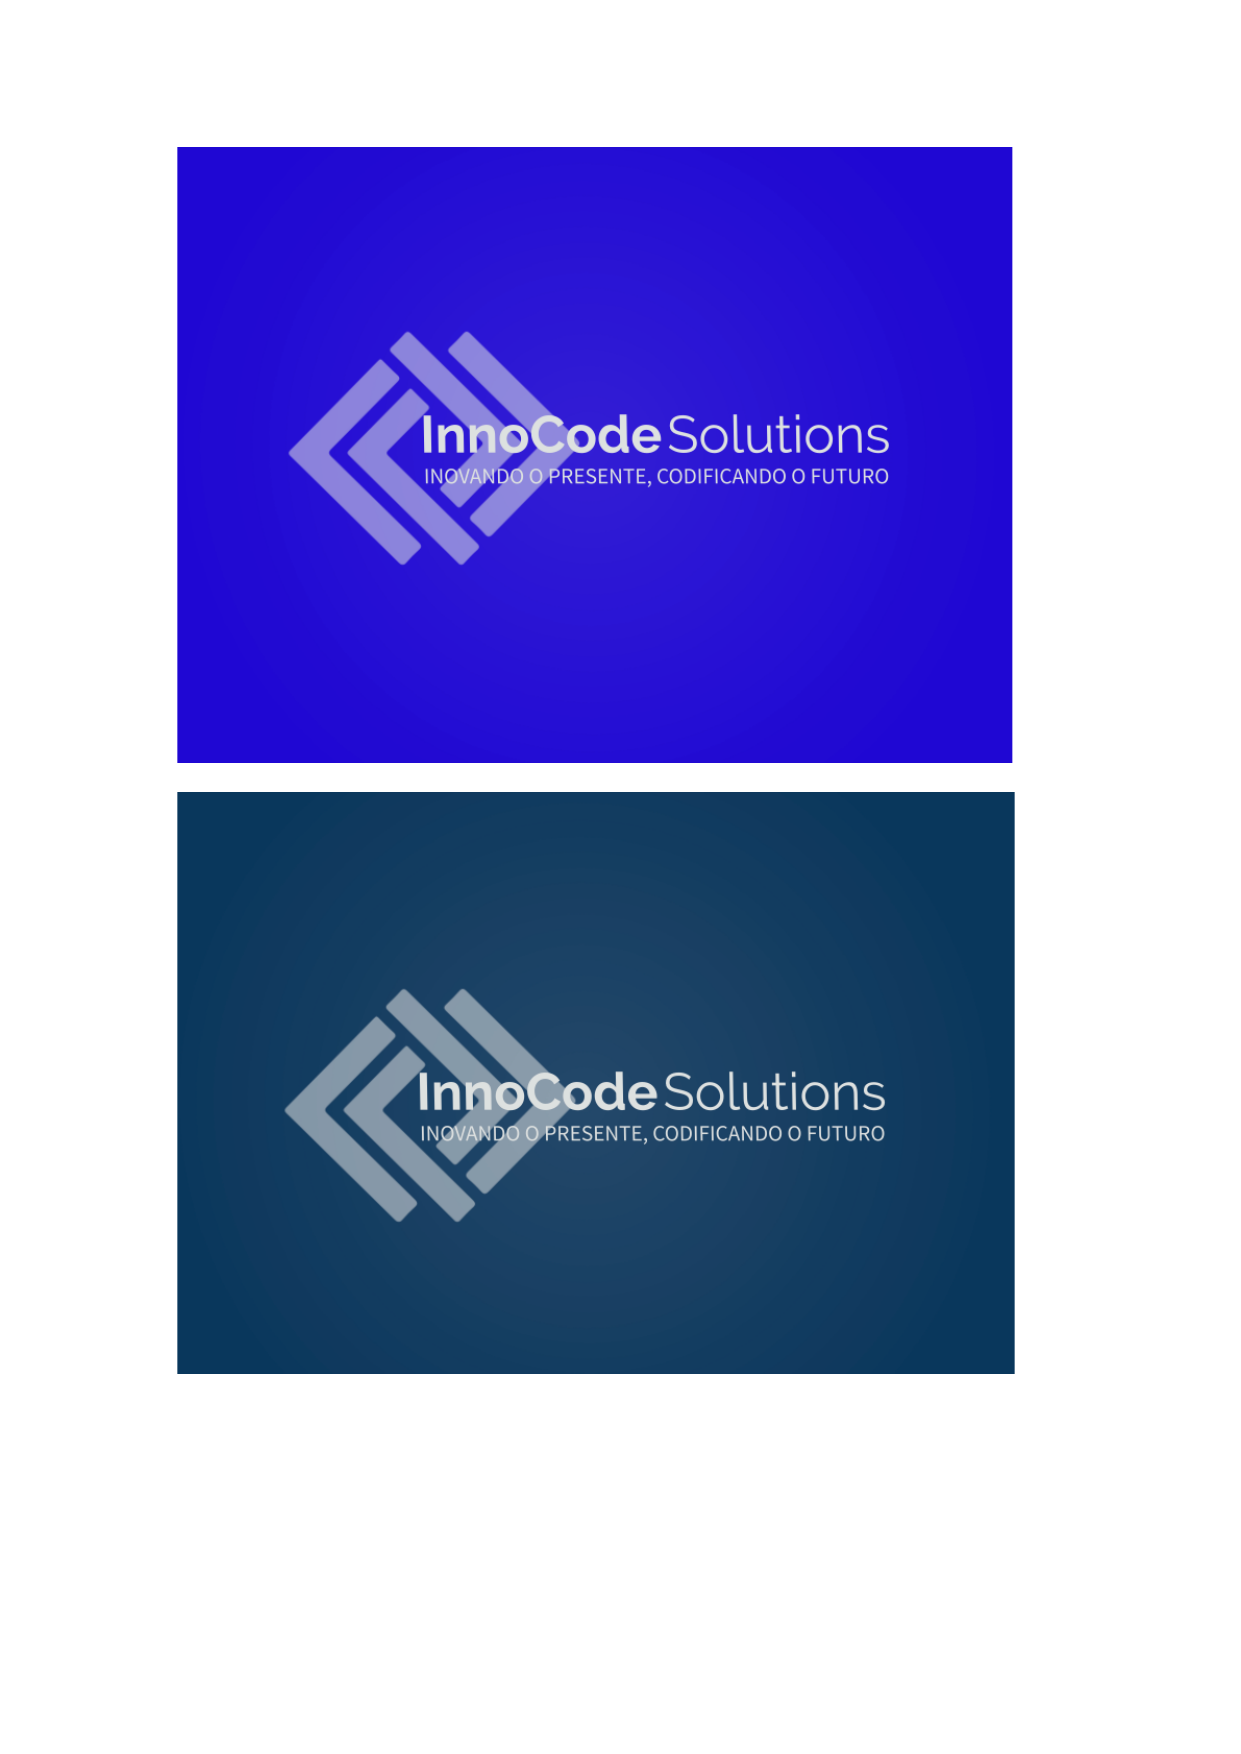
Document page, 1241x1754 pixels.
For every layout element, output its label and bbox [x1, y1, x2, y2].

picture [177, 792, 1015, 1374]
picture [177, 147, 1013, 763]
